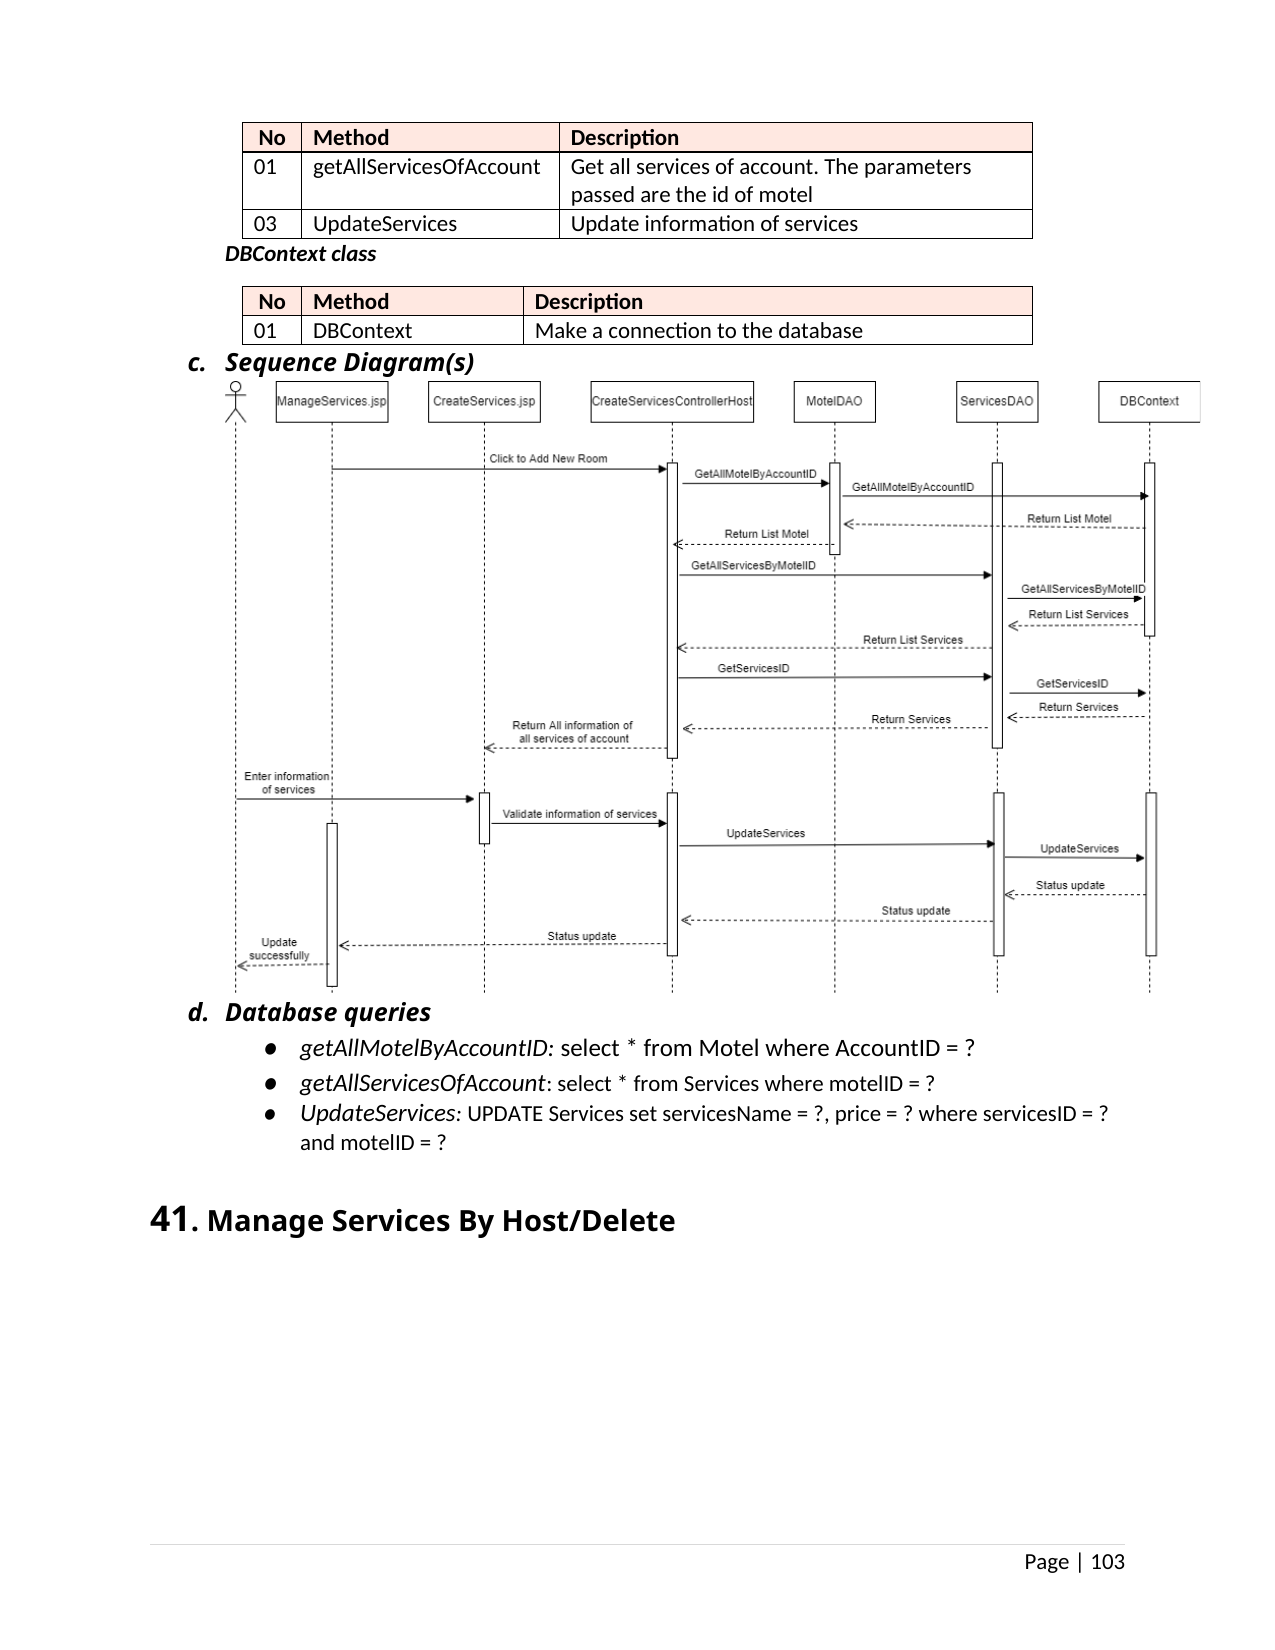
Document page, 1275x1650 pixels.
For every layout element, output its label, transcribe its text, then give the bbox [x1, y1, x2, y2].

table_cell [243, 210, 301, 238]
list UpdateServices: UPDATE Services set servicesName = ?, price = ? where servicesID = ? and motelID = ? [262, 1097, 1125, 1156]
subtitle Database queries [187, 995, 1125, 1029]
list getAllServicesOfAccount: select * from Services where motelID = ? [262, 1067, 1125, 1097]
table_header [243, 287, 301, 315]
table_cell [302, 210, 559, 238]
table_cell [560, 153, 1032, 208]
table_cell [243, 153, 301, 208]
picture [225, 381, 1200, 993]
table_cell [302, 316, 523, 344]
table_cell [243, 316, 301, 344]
subtitle 41. Manage Services By Host/Delete [150, 1193, 1125, 1241]
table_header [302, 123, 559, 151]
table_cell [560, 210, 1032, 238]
text DBContext class [225, 239, 1125, 267]
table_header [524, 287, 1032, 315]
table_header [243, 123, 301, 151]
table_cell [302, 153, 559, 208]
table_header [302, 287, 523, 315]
list getAllMotelByAccountID: select * from Motel where AccountID = ? [262, 1032, 1125, 1062]
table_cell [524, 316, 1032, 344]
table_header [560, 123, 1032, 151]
